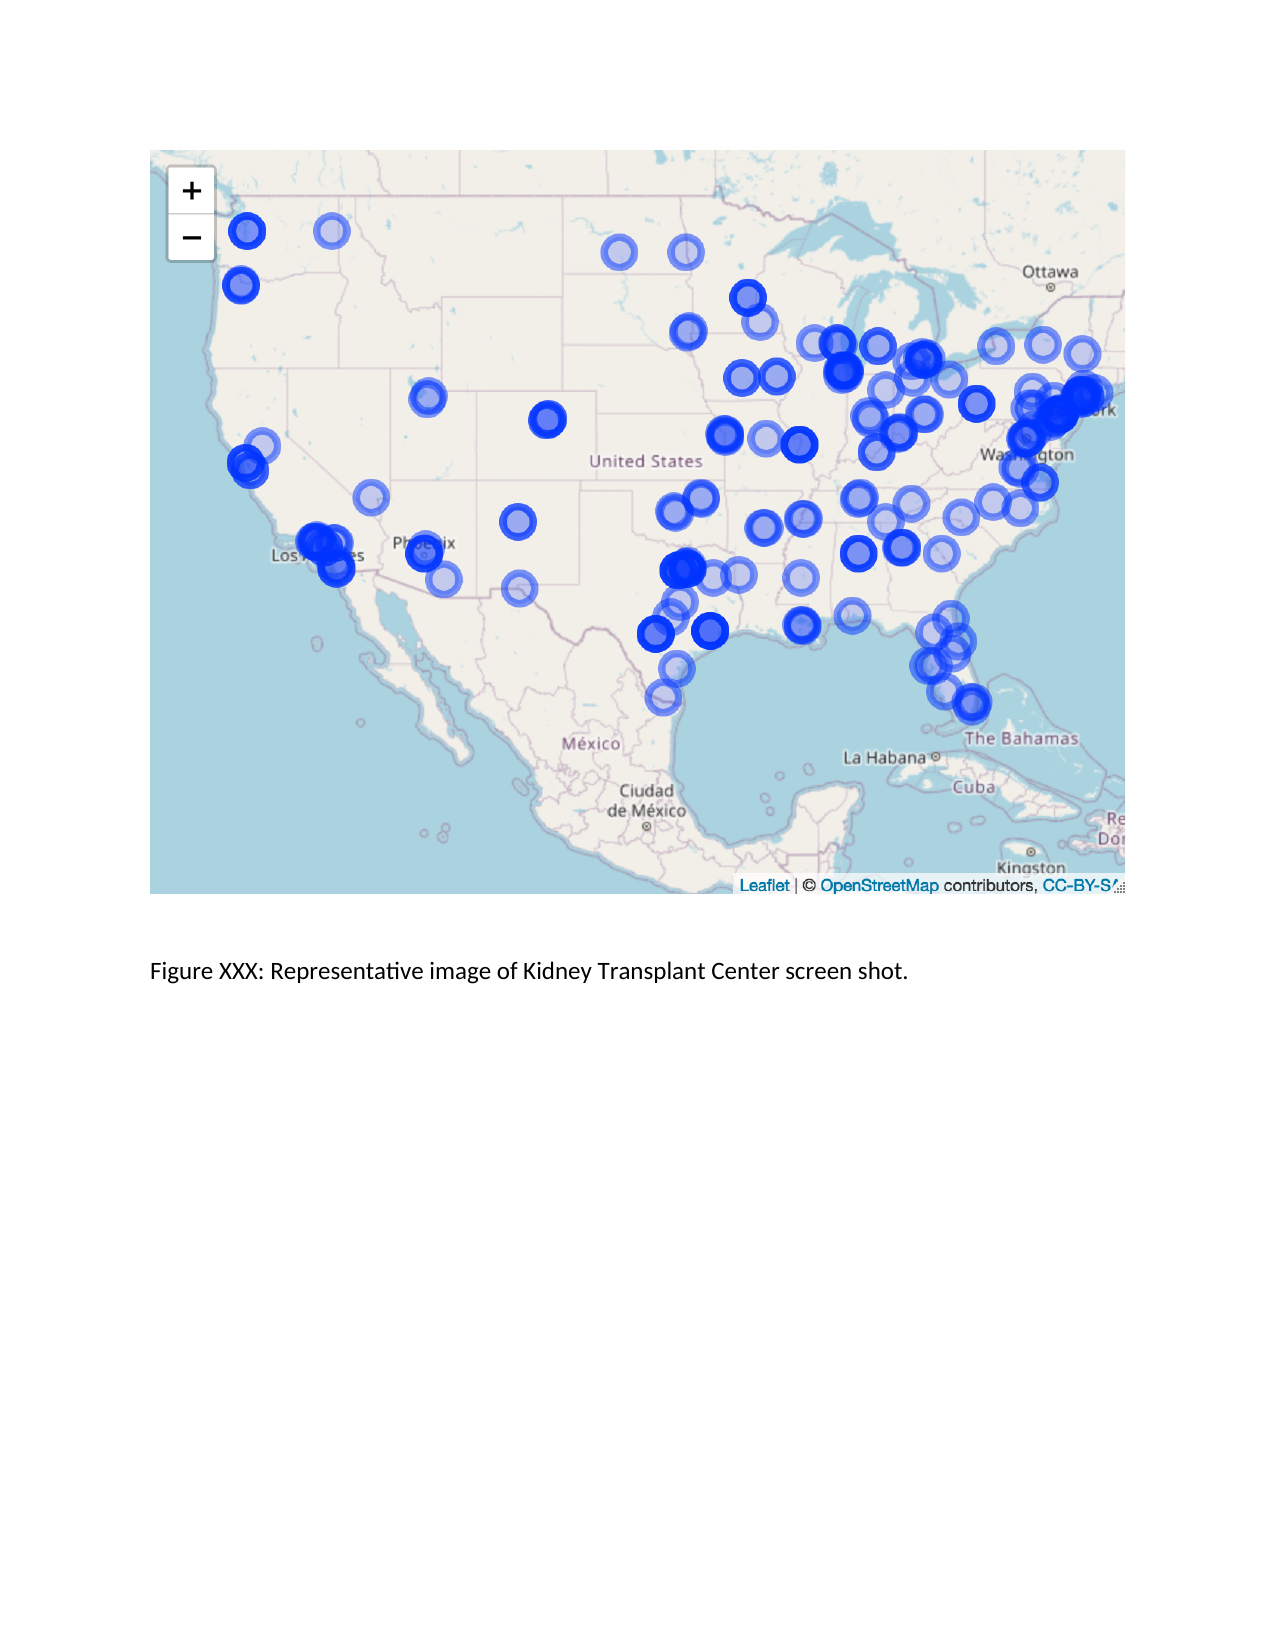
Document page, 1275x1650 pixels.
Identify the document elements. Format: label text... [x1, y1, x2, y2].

picture [150, 150, 1125, 894]
text Figure XXX: Representative image of Kidney Transplant Center screen shot. [150, 955, 1125, 985]
picture [824, 882, 830, 889]
